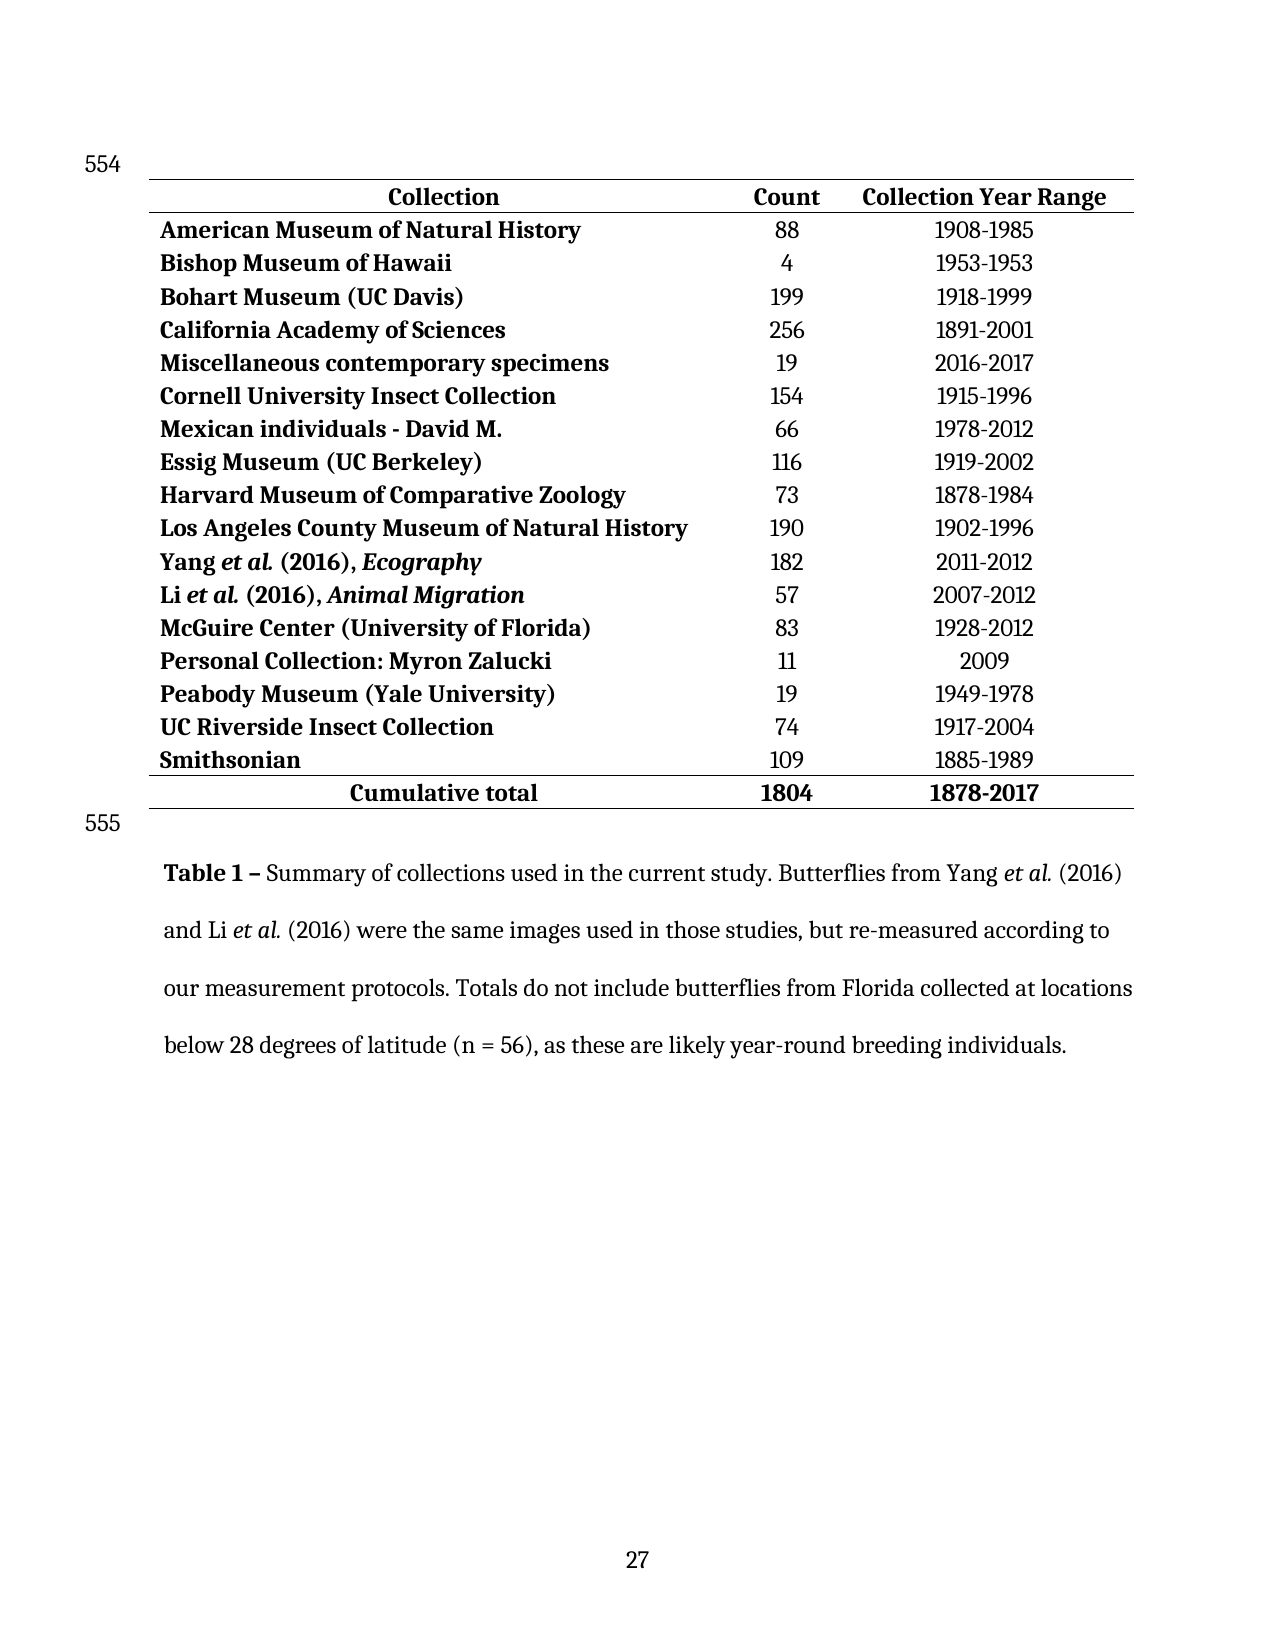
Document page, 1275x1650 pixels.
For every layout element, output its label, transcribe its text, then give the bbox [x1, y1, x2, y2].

table_cell 2009 [835, 643, 1134, 676]
table_cell 74 [740, 709, 834, 742]
table_cell 88 [740, 213, 834, 245]
table_cell 73 [740, 477, 834, 510]
table_cell California Academy of Sciences [149, 311, 739, 344]
table_cell American Museum of Natural History [149, 213, 739, 245]
table_cell 1878-2017 [835, 776, 1134, 808]
table_cell Harvard Museum of Comparative Zoology [149, 477, 739, 510]
table_cell Essig Museum (UC Berkeley) [149, 444, 739, 477]
table_cell 1908-1985 [835, 213, 1134, 245]
table_cell 2007-2012 [835, 576, 1134, 609]
table_cell 190 [740, 510, 834, 543]
table_cell 2011-2012 [835, 543, 1134, 576]
table_cell 1928-2012 [835, 609, 1134, 642]
table_cell Peabody Museum (Yale University) [149, 676, 739, 709]
table_cell Personal Collection: Myron Zalucki [149, 643, 739, 676]
table_cell 2016-2017 [835, 344, 1134, 377]
table_cell 109 [740, 742, 834, 775]
table_cell 1953-1953 [835, 245, 1134, 278]
table_cell 199 [740, 278, 834, 311]
table_cell 66 [740, 411, 834, 444]
table_cell McGuire Center (University of Florida) [149, 609, 739, 642]
table_cell Cumulative total [149, 776, 739, 808]
table_cell Cornell University Insect Collection [149, 378, 739, 411]
table_cell Li et al. (2016), Animal Migration [149, 576, 739, 609]
table_cell 1891-2001 [835, 311, 1134, 344]
table_cell 1878-1984 [835, 477, 1134, 510]
table_cell 19 [740, 676, 834, 709]
table_cell Bohart Museum (UC Davis) [149, 278, 739, 311]
table_cell UC Riverside Insect Collection [149, 709, 739, 742]
table_cell 116 [740, 444, 834, 477]
table_cell 256 [740, 311, 834, 344]
table_cell 1915-1996 [835, 378, 1134, 411]
table_header Collection Year Range [835, 180, 1134, 212]
table_cell Smithsonian [149, 742, 739, 775]
table_cell 1902-1996 [835, 510, 1134, 543]
table_cell Yang et al. (2016), Ecography [149, 543, 739, 576]
table_cell 1918-1999 [835, 278, 1134, 311]
table_header Collection [149, 180, 739, 212]
table_cell 1919-2002 [835, 444, 1134, 477]
table_cell 4 [740, 245, 834, 278]
table_cell Mexican individuals - David M. [149, 411, 739, 444]
table_header Count [740, 180, 834, 212]
table_cell 19 [740, 344, 834, 377]
table_cell 1885-1989 [835, 742, 1134, 775]
table_cell 57 [740, 576, 834, 609]
table_cell 154 [740, 378, 834, 411]
table_cell Miscellaneous contemporary specimens [149, 344, 739, 377]
table_cell 1949-1978 [835, 676, 1134, 709]
table_cell 11 [740, 643, 834, 676]
table_cell 83 [740, 609, 834, 642]
table_cell Los Angeles County Museum of Natural History [149, 510, 739, 543]
table_cell 1804 [740, 776, 834, 808]
table_cell Bishop Museum of Hawaii [149, 245, 739, 278]
table_cell 182 [740, 543, 834, 576]
table_cell 1917-2004 [835, 709, 1134, 742]
table_cell 1978-2012 [835, 411, 1134, 444]
